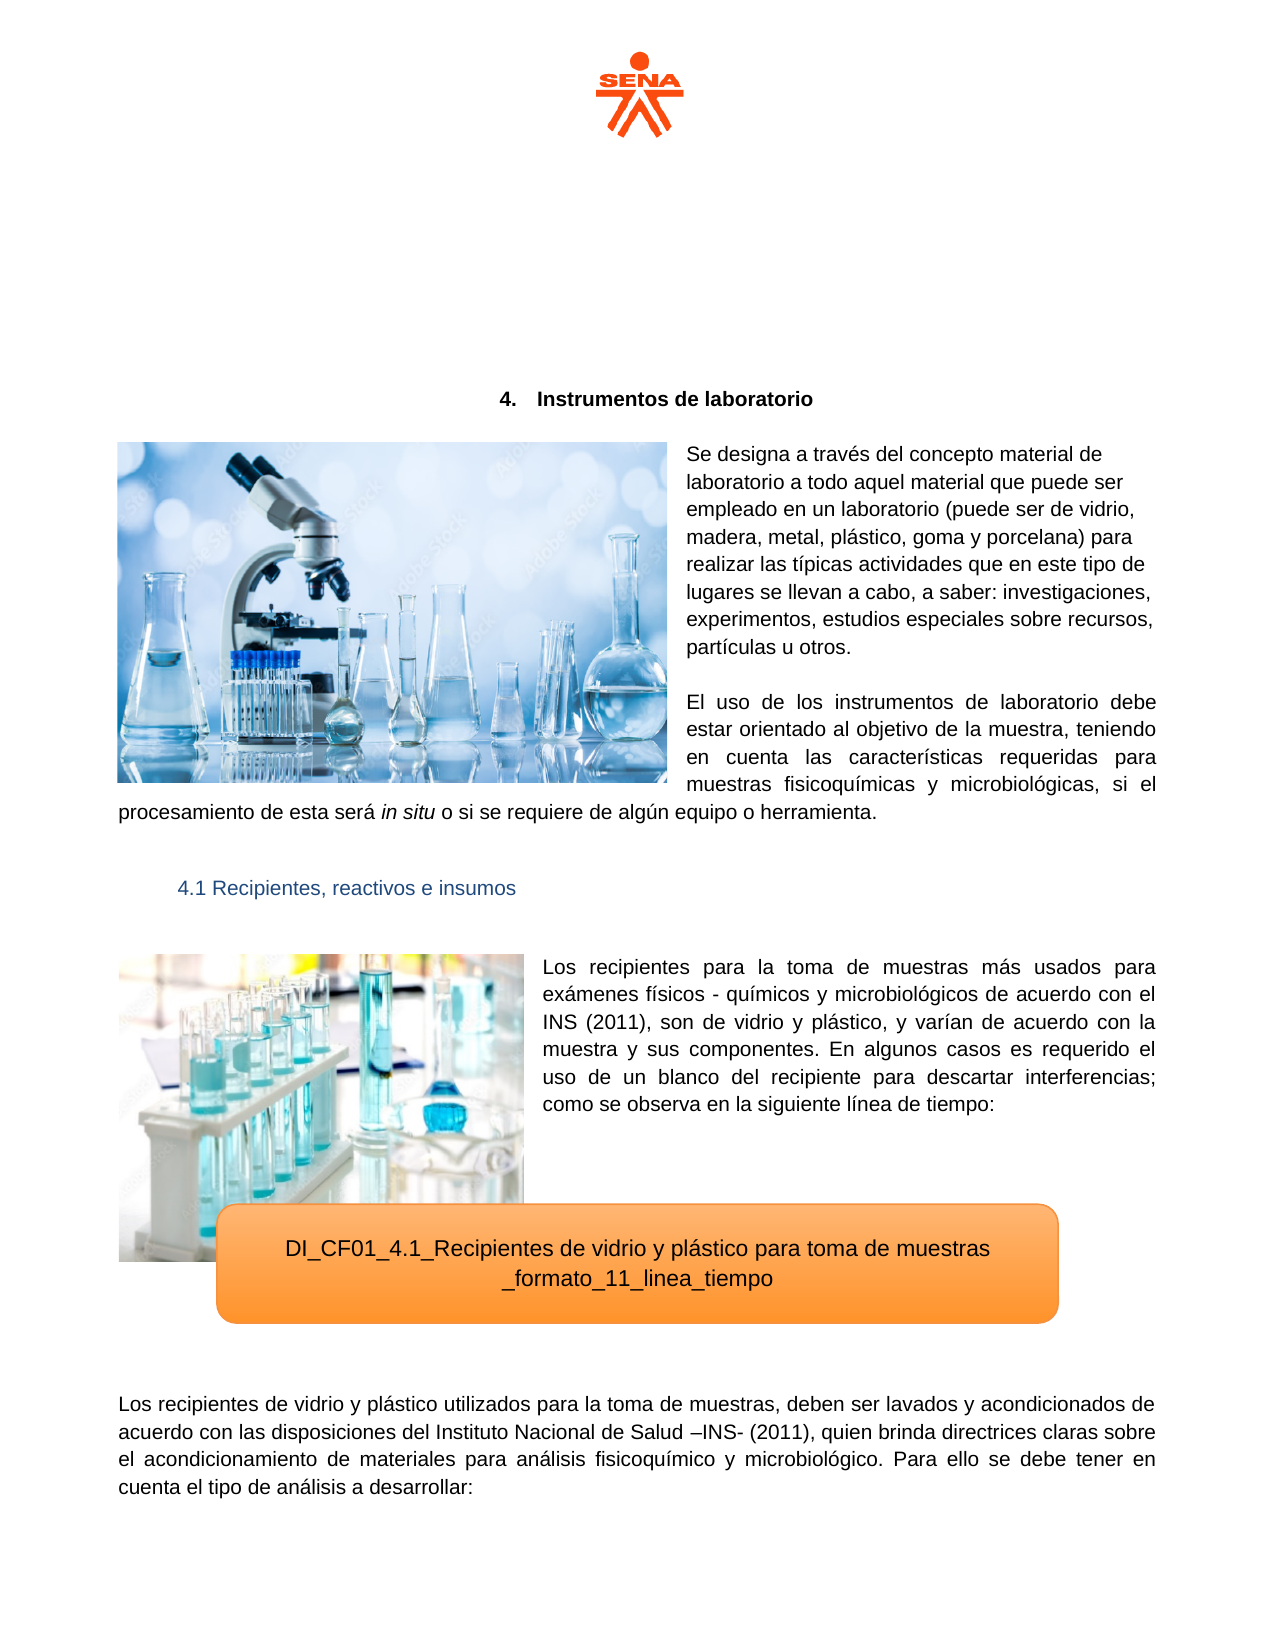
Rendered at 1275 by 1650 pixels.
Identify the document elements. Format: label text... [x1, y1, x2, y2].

picture [117, 442, 668, 783]
list Instrumentos de laboratorio [156, 387, 1157, 411]
text Los recipientes de vidrio y plástico utilizados para la toma de muestras, deben ser lavados y acondicionados de acuerdo con las disposiciones del Instituto Nacional de Salud –INS- (2011), quien brinda directrices claras sobre el acondicionamiento de materiales para análisis fisicoquímico y microbiológico. Para ello se debe tener en cuenta el tipo de análisis a desarrollar: [118, 1392, 1157, 1498]
text Los recipientes para la toma de muestras más usados para exámenes físicos - químicos y microbiológicos de acuerdo con el INS (2011), son de vidrio y plástico, y varían de acuerdo con la muestra y sus componentes. En algunos casos es requerido el uso de un blanco del recipiente para descartar interferencias; como se observa en la siguiente línea de tiempo: [524, 954, 1157, 1116]
text Se designa a través del concepto material de laboratorio a todo aquel material que puede ser empleado en un laboratorio (puede ser de vidrio, madera, metal, plástico, goma y porcelana) para realizar las típicas actividades que en este tipo de lugares se llevan a cabo, a saber: investigaciones, experimentos, estudios especiales sobre recursos, partículas u otros. [668, 442, 1157, 659]
text El uso de los instrumentos de laboratorio debe estar orientado al objetivo de la muestra, teniendo en cuenta las características requeridas para muestras fisicoquímicas y microbiológicas, si el procesamiento de esta será in situ o si se requiere de algún equipo o herramienta. [118, 690, 1157, 824]
picture [585, 48, 690, 142]
list 4.1 Recipientes, reactivos e insumos [177, 876, 1157, 899]
picture [117, 954, 524, 1261]
